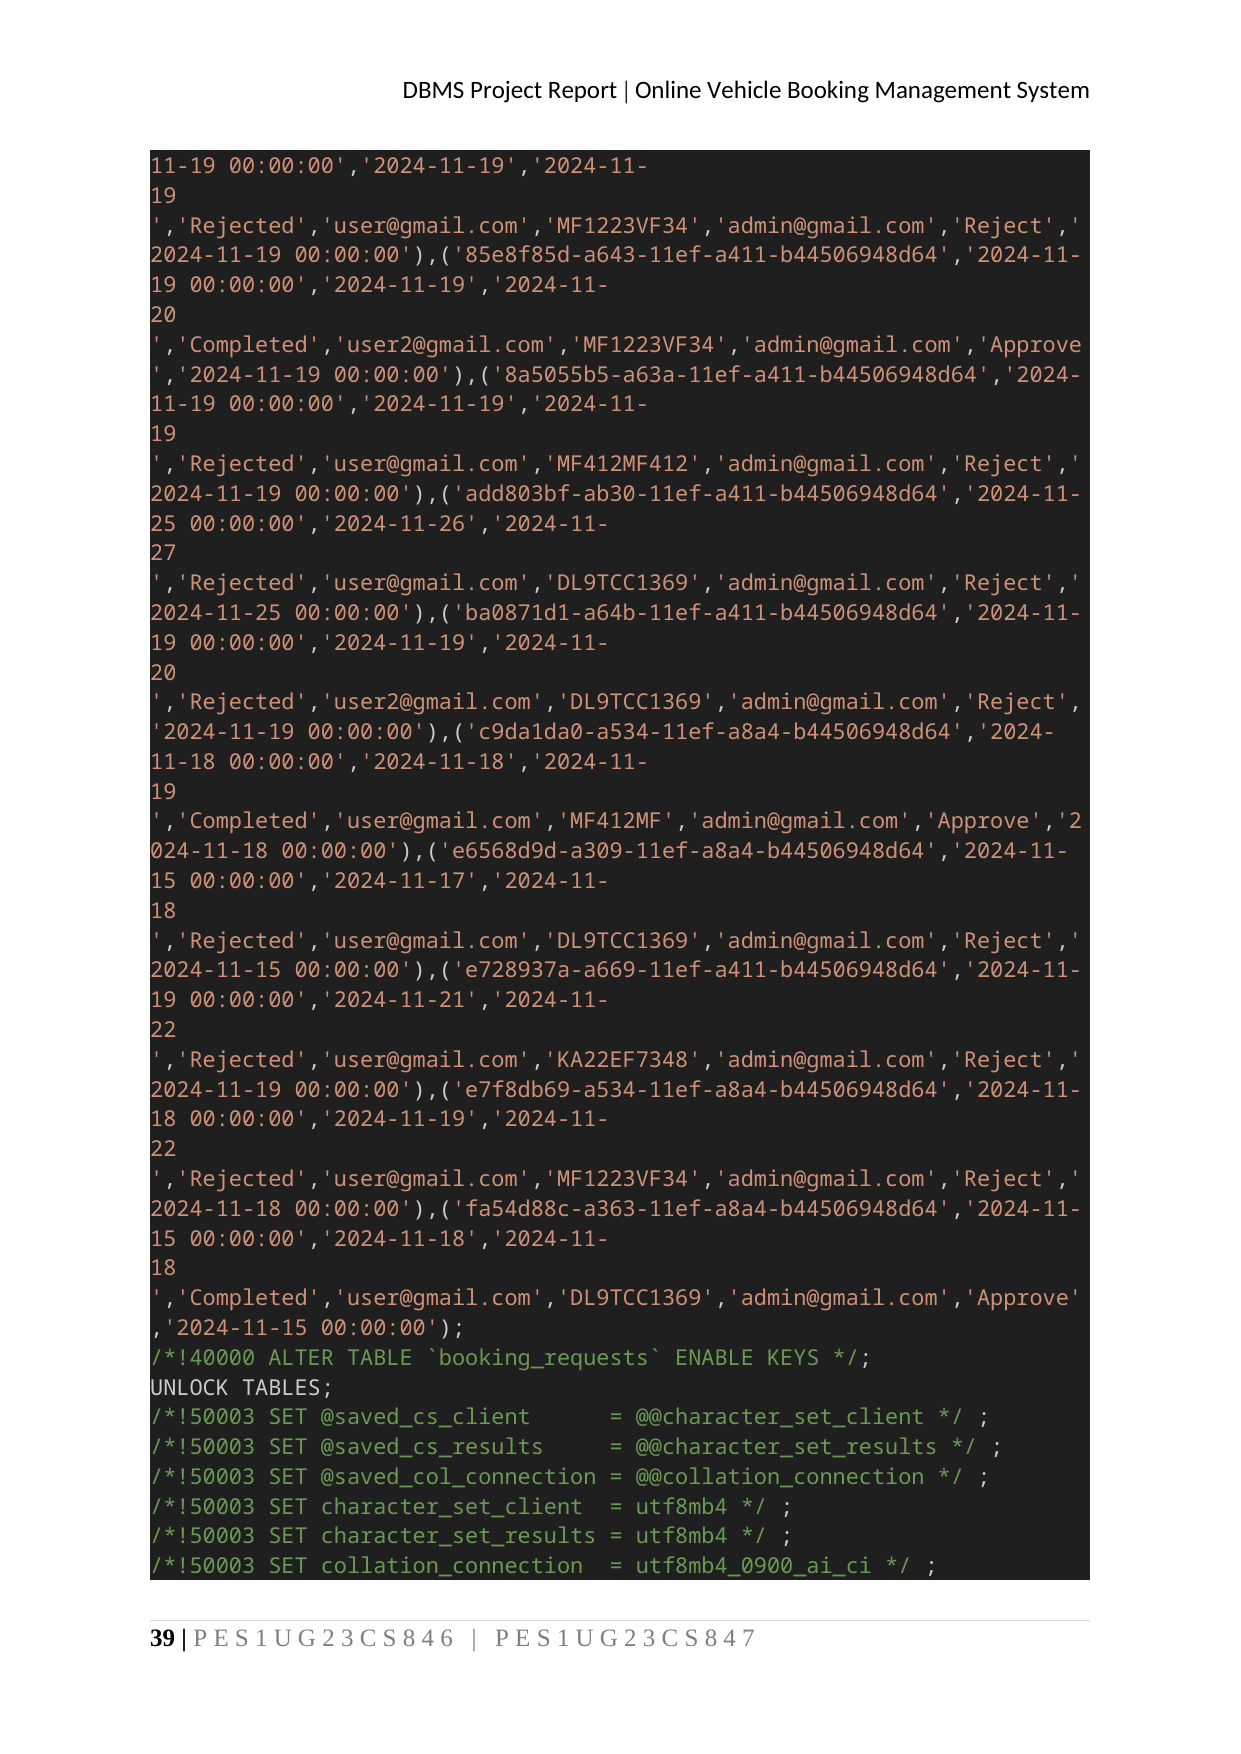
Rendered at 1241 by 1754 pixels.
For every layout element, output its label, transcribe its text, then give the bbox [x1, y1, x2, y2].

text UNLOCK TABLES; [150, 1371, 1090, 1401]
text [150, 150, 1090, 1342]
text /*!50003 SET @saved_cs_results = @@character_set_results */ ; [150, 1431, 1090, 1461]
text /*!40000 ALTER TABLE `booking_requests` ENABLE KEYS */; [150, 1342, 1090, 1371]
text /*!50003 SET @saved_cs_client = @@character_set_client */ ; [150, 1401, 1090, 1431]
text /*!50003 SET @saved_col_connection = @@collation_connection */ ; [150, 1461, 1090, 1491]
text /*!50003 SET collation_connection = utf8mb4_0900_ai_ci */ ; [150, 1550, 1090, 1580]
text /*!50003 SET character_set_results = utf8mb4 */ ; [150, 1520, 1090, 1550]
text /*!50003 SET character_set_client = utf8mb4 */ ; [150, 1491, 1090, 1520]
